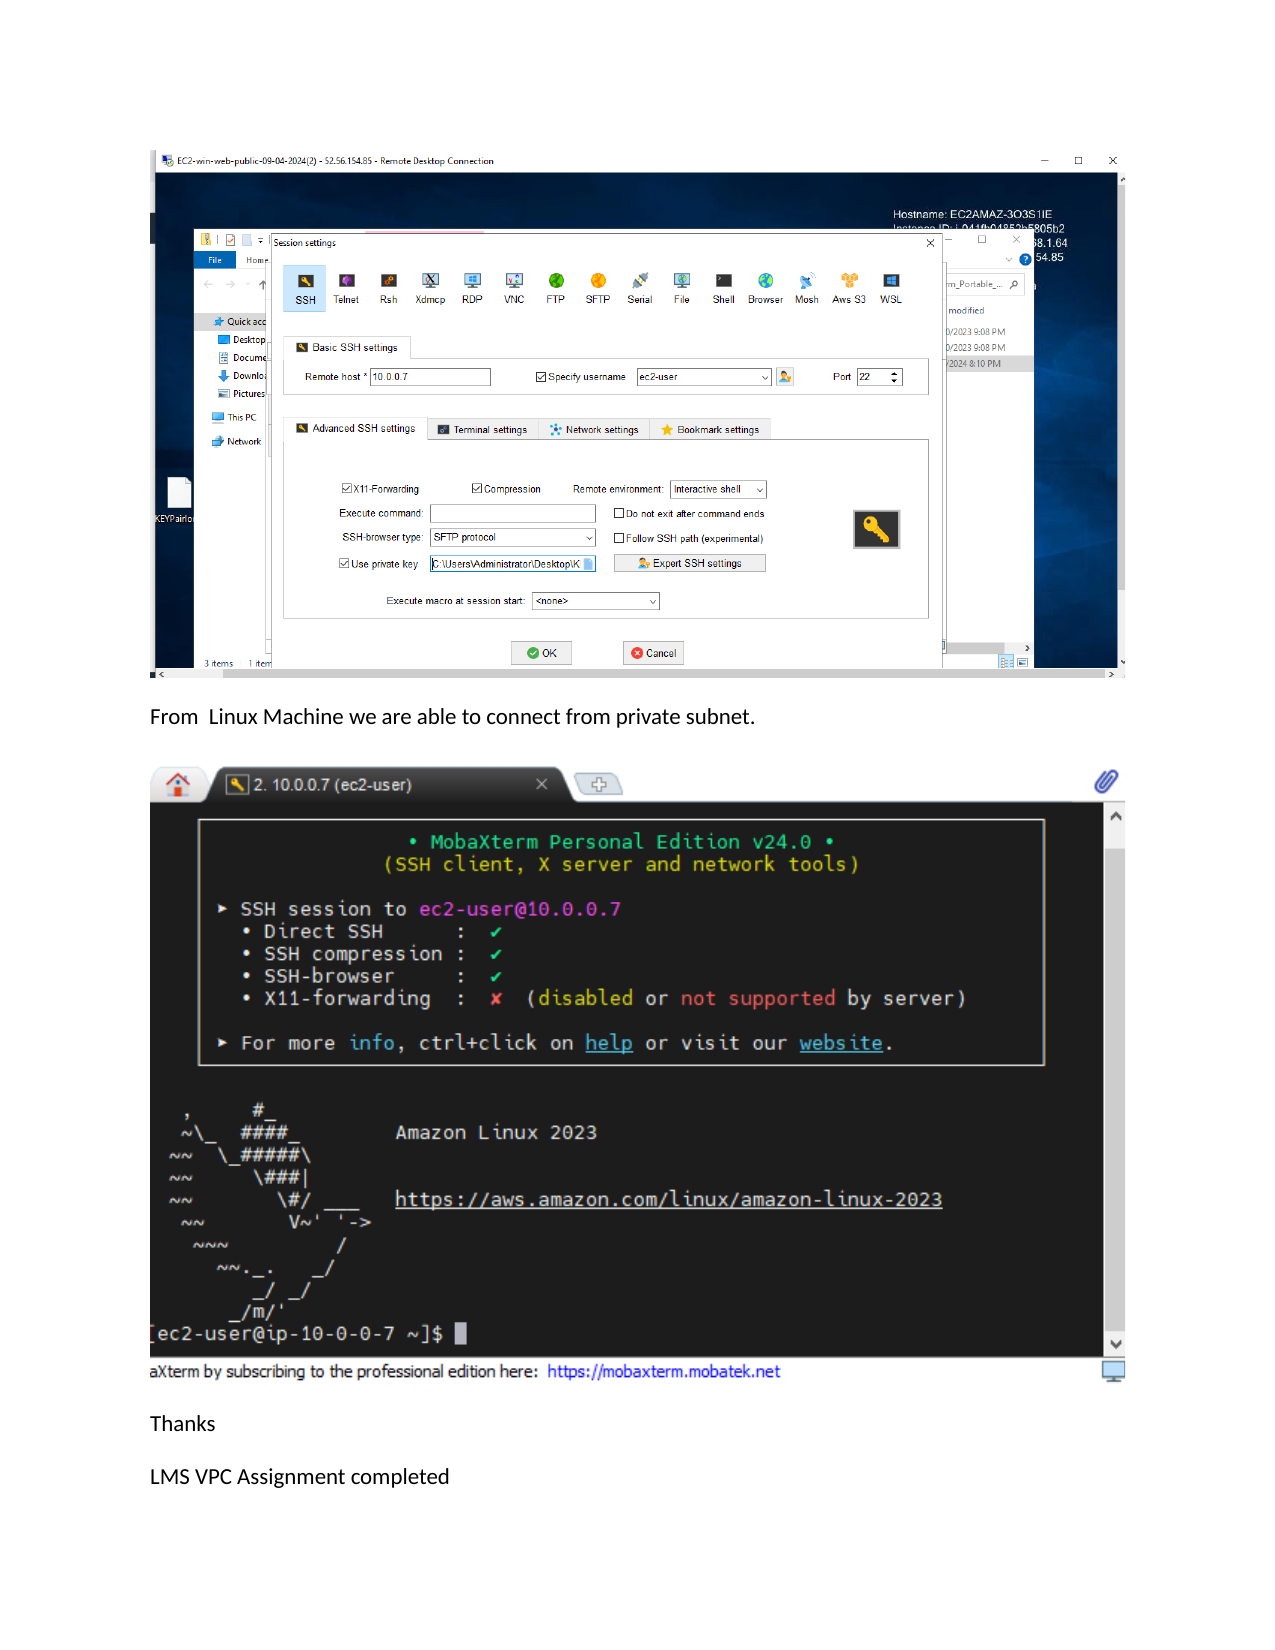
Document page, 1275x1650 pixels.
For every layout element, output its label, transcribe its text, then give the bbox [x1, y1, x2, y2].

text From Linux Machine we are able to connect from private subnet. [150, 702, 1125, 731]
picture [150, 755, 1125, 1385]
text LMS VPC Assignment completed [150, 1462, 1125, 1490]
text Thanks [150, 1409, 1125, 1437]
picture [150, 150, 1125, 678]
